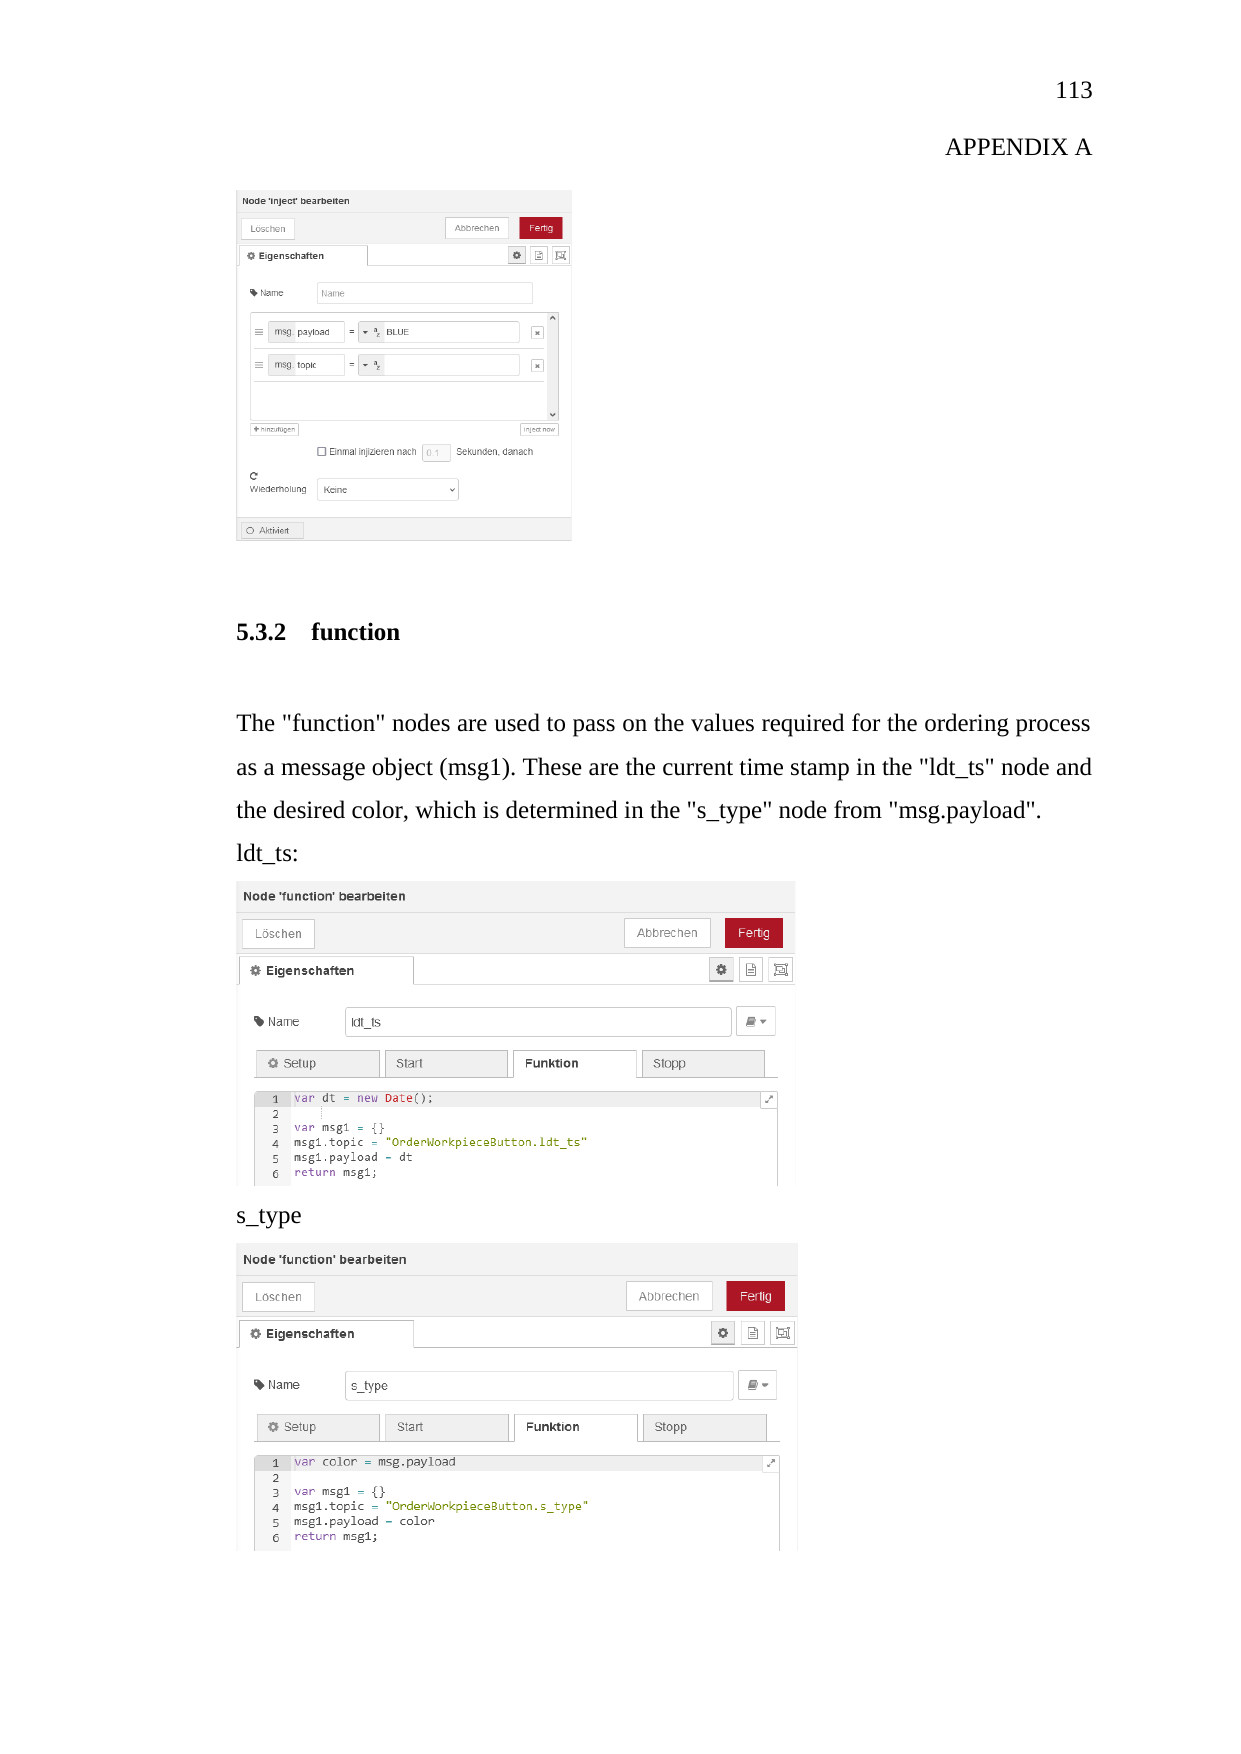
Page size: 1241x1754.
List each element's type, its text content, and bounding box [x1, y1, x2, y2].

text The "function" nodes are used to pass on the values required for the ordering process as a message object (msg1). These are the current time stamp in the "ldt_ts" node and the desired color, which is determined in the "s_type" node from "msg.payload". [236, 708, 1092, 823]
picture [236, 881, 796, 1186]
text s_type [236, 1200, 1092, 1229]
picture [236, 1243, 798, 1551]
picture [236, 190, 572, 541]
subtitle function [236, 617, 1092, 646]
text ldt_ts: [236, 838, 1092, 867]
